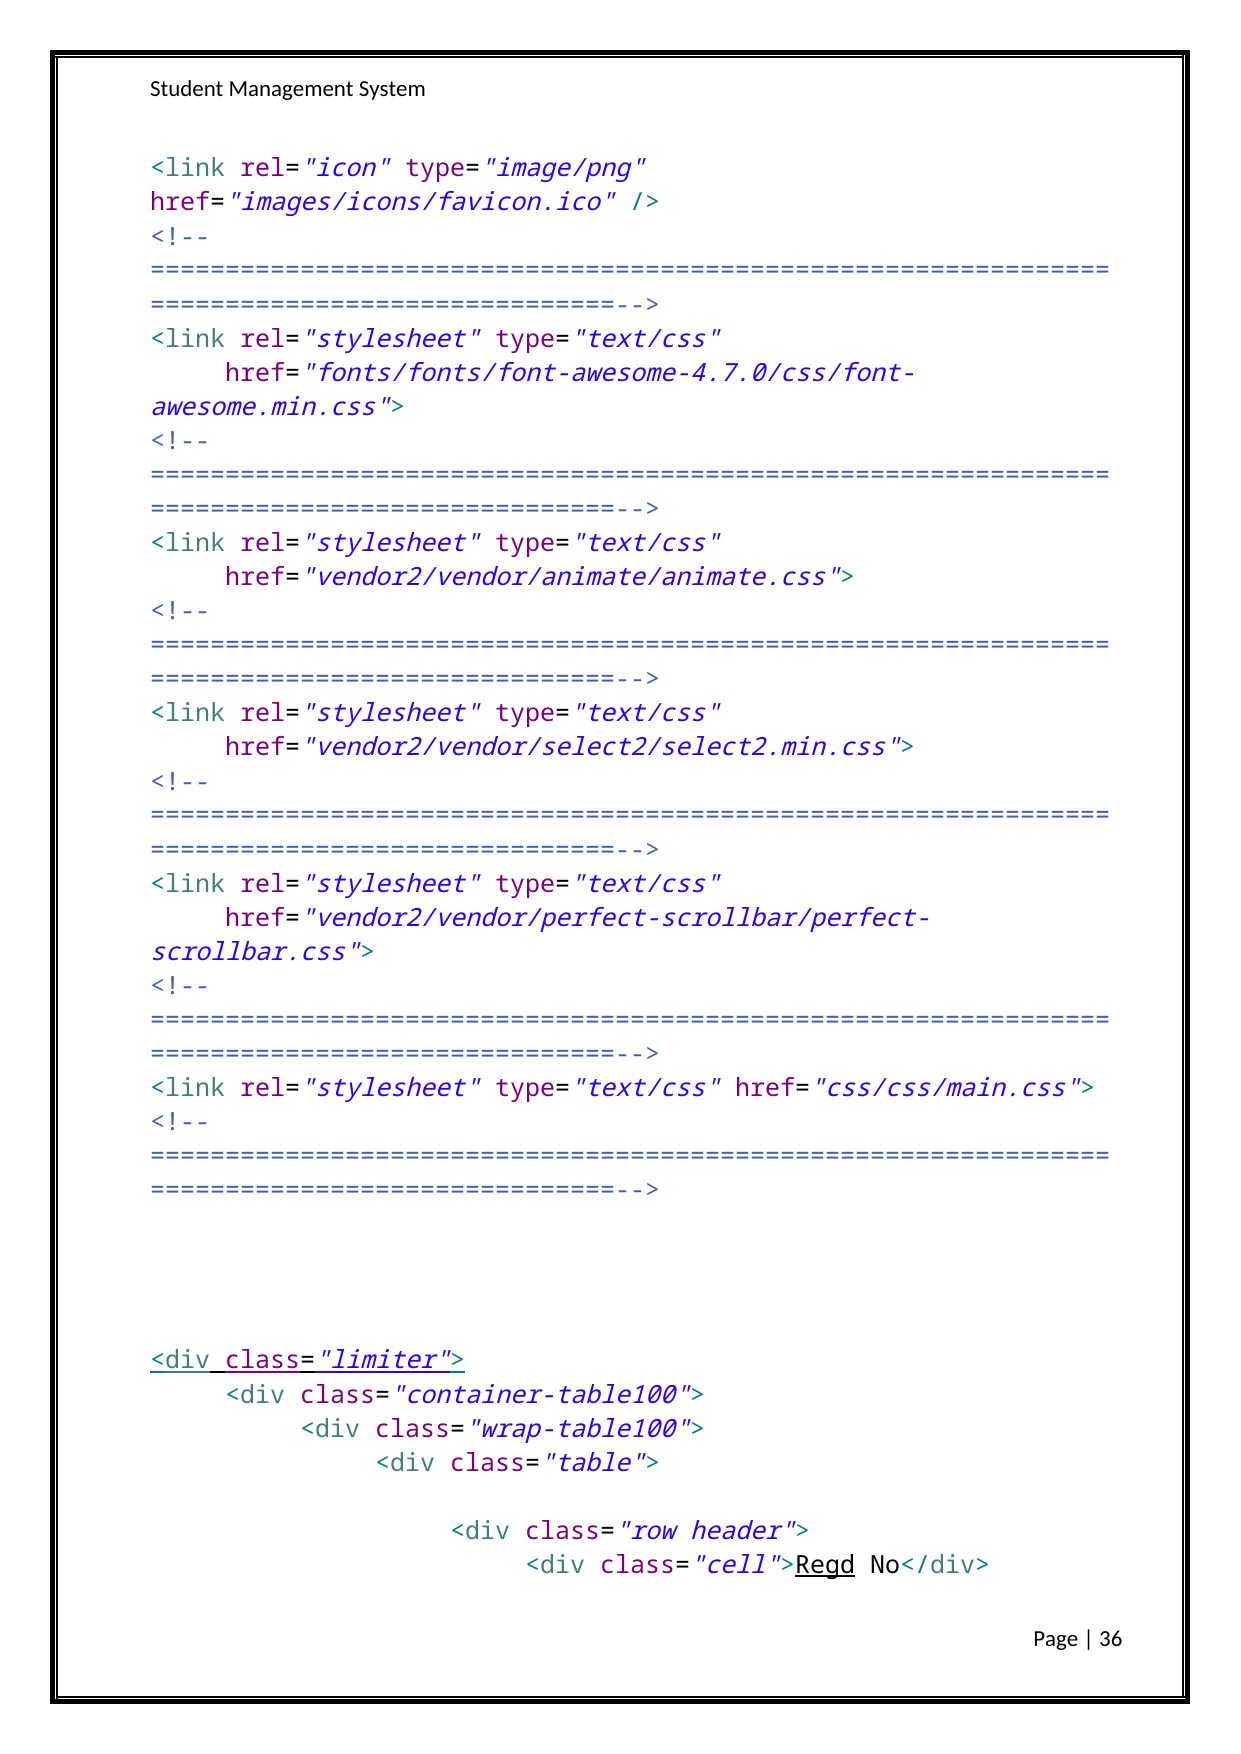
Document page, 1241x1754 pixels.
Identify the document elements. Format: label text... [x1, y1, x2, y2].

text <div class="container-table100"> [150, 1376, 1122, 1410]
text <link rel="stylesheet" type="text/css" [150, 865, 1122, 899]
text href="vendor2/vendor/select2/select2.min.css"> [150, 729, 1122, 763]
text <div class="table"> [150, 1444, 1122, 1478]
text <link rel="icon" type="image/png" href="images/icons/favicon.ico" /> [150, 150, 1122, 218]
text <link rel="stylesheet" type="text/css" [150, 695, 1122, 729]
text <link rel="stylesheet" type="text/css" href="css/css/main.css"> [150, 1070, 1122, 1104]
text <div class="wrap-table100"> [150, 1410, 1122, 1444]
text href="fonts/fonts/font-awesome-4.7.0/css/font-awesome.min.css"> [150, 354, 1122, 422]
text <link rel="stylesheet" type="text/css" [150, 320, 1122, 354]
text href="vendor2/vendor/animate/animate.css"> [150, 559, 1122, 593]
text <link rel="stylesheet" type="text/css" [150, 525, 1122, 559]
text <!--===============================================================================================--> [150, 763, 1122, 865]
text href="vendor2/vendor/perfect-scrollbar/perfect-scrollbar.css"> [150, 899, 1122, 967]
text <!--===============================================================================================--> [150, 593, 1122, 695]
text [150, 218, 1122, 320]
text <!--===============================================================================================--> [150, 1104, 1122, 1206]
text <div class="cell">Regd No</div> [150, 1547, 1122, 1581]
text <div class="limiter"> [150, 1342, 1122, 1376]
text <!--===============================================================================================--> [150, 967, 1122, 1070]
text <div class="row header"> [150, 1512, 1122, 1547]
text <!--===============================================================================================--> [150, 422, 1122, 525]
